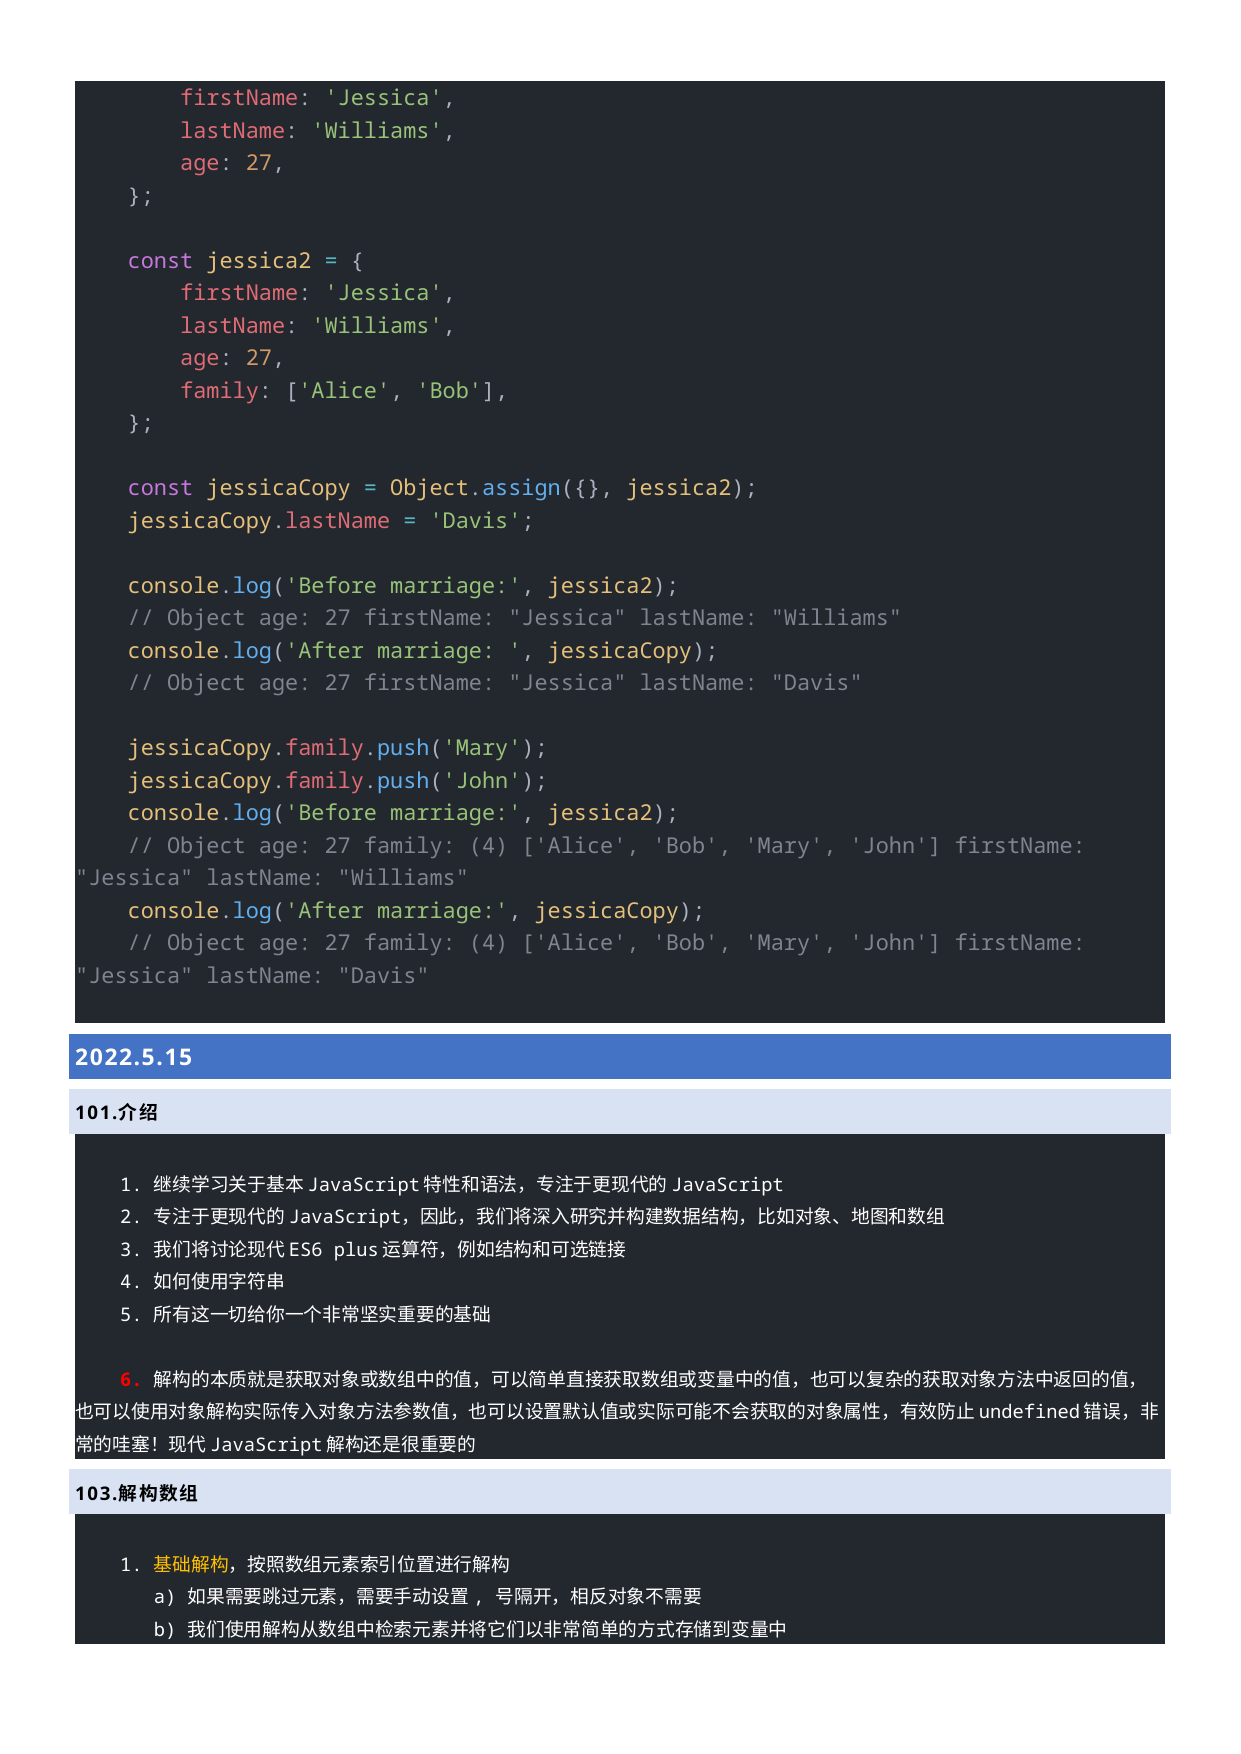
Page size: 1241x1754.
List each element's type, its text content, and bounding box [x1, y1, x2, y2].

text // Object age: 27 family: (4) ['Alice', 'Bob', 'Mary', 'John'] firstName: "Jessica" lastName: "Williams" [75, 828, 1165, 893]
text 6. 解构的本质就是获取对象或数组中的值，可以简单直接获取数组或变量中的值，也可以复杂的获取对象方法中返回的值，也可以使用对象解构实际传入对象方法参数值，也可以设置默认值或实际可能不会获取的对象属性，有效防止undefined错误，非常的哇塞！现代JavaScript解构还是很重要的 [75, 1362, 1165, 1459]
text firstName: 'Jessica', [75, 81, 1165, 113]
text console.log('Before marriage:', jessica2); [75, 796, 1165, 828]
text family: ['Alice', 'Bob'], [75, 373, 1165, 406]
text const jessicaCopy = Object.assign({}, jessica2); [75, 471, 1165, 503]
text }; [75, 406, 1165, 438]
text jessicaCopy.family.push('John'); [75, 763, 1165, 796]
text console.log('After marriage: ', jessicaCopy); [75, 633, 1165, 666]
text 3. 我们将讨论现代ES6 plus运算符，例如结构和可选链接 [75, 1232, 1165, 1264]
subtitle 103.解构数组 [75, 1476, 1165, 1508]
text a) 如果需要跳过元素，需要手动设置 , 号隔开，相反对象不需要 [75, 1579, 1165, 1612]
text console.log('After marriage:', jessicaCopy); [75, 893, 1165, 926]
text // Object age: 27 firstName: "Jessica" lastName: "Williams" [75, 601, 1165, 633]
text b) 我们使用解构从数组中检索元素并将它们以非常简单的方式存储到变量中 [75, 1612, 1165, 1644]
text 1. 基础解构，按照数组元素索引位置进行解构 [75, 1547, 1165, 1579]
text 5. 所有这一切给你一个非常坚实重要的基础 [75, 1297, 1165, 1329]
text 1. 继续学习关于基本JavaScript特性和语法，专注于更现代的JavaScript [75, 1167, 1165, 1199]
text 4. 如何使用字符串 [75, 1264, 1165, 1297]
text jessicaCopy.lastName = 'Davis'; [75, 503, 1165, 536]
text lastName: 'Williams', [75, 113, 1165, 146]
text 2. 专注于更现代的JavaScript，因此，我们将深入研究并构建数据结构，比如对象、地图和数组 [75, 1199, 1165, 1232]
text age: 27, [75, 146, 1165, 178]
text age: 27, [75, 341, 1165, 373]
subtitle 2022.5.15 [75, 1040, 1165, 1072]
text lastName: 'Williams', [75, 308, 1165, 341]
text const jessica2 = { [75, 243, 1165, 276]
text jessicaCopy.family.push('Mary'); [75, 731, 1165, 763]
subtitle 101.介绍 [75, 1095, 1165, 1128]
text // Object age: 27 family: (4) ['Alice', 'Bob', 'Mary', 'John'] firstName: "Jessica" lastName: "Davis" [75, 926, 1165, 991]
text console.log('Before marriage:', jessica2); [75, 568, 1165, 601]
text }; [75, 178, 1165, 211]
text firstName: 'Jessica', [75, 276, 1165, 308]
text // Object age: 27 firstName: "Jessica" lastName: "Davis" [75, 666, 1165, 698]
